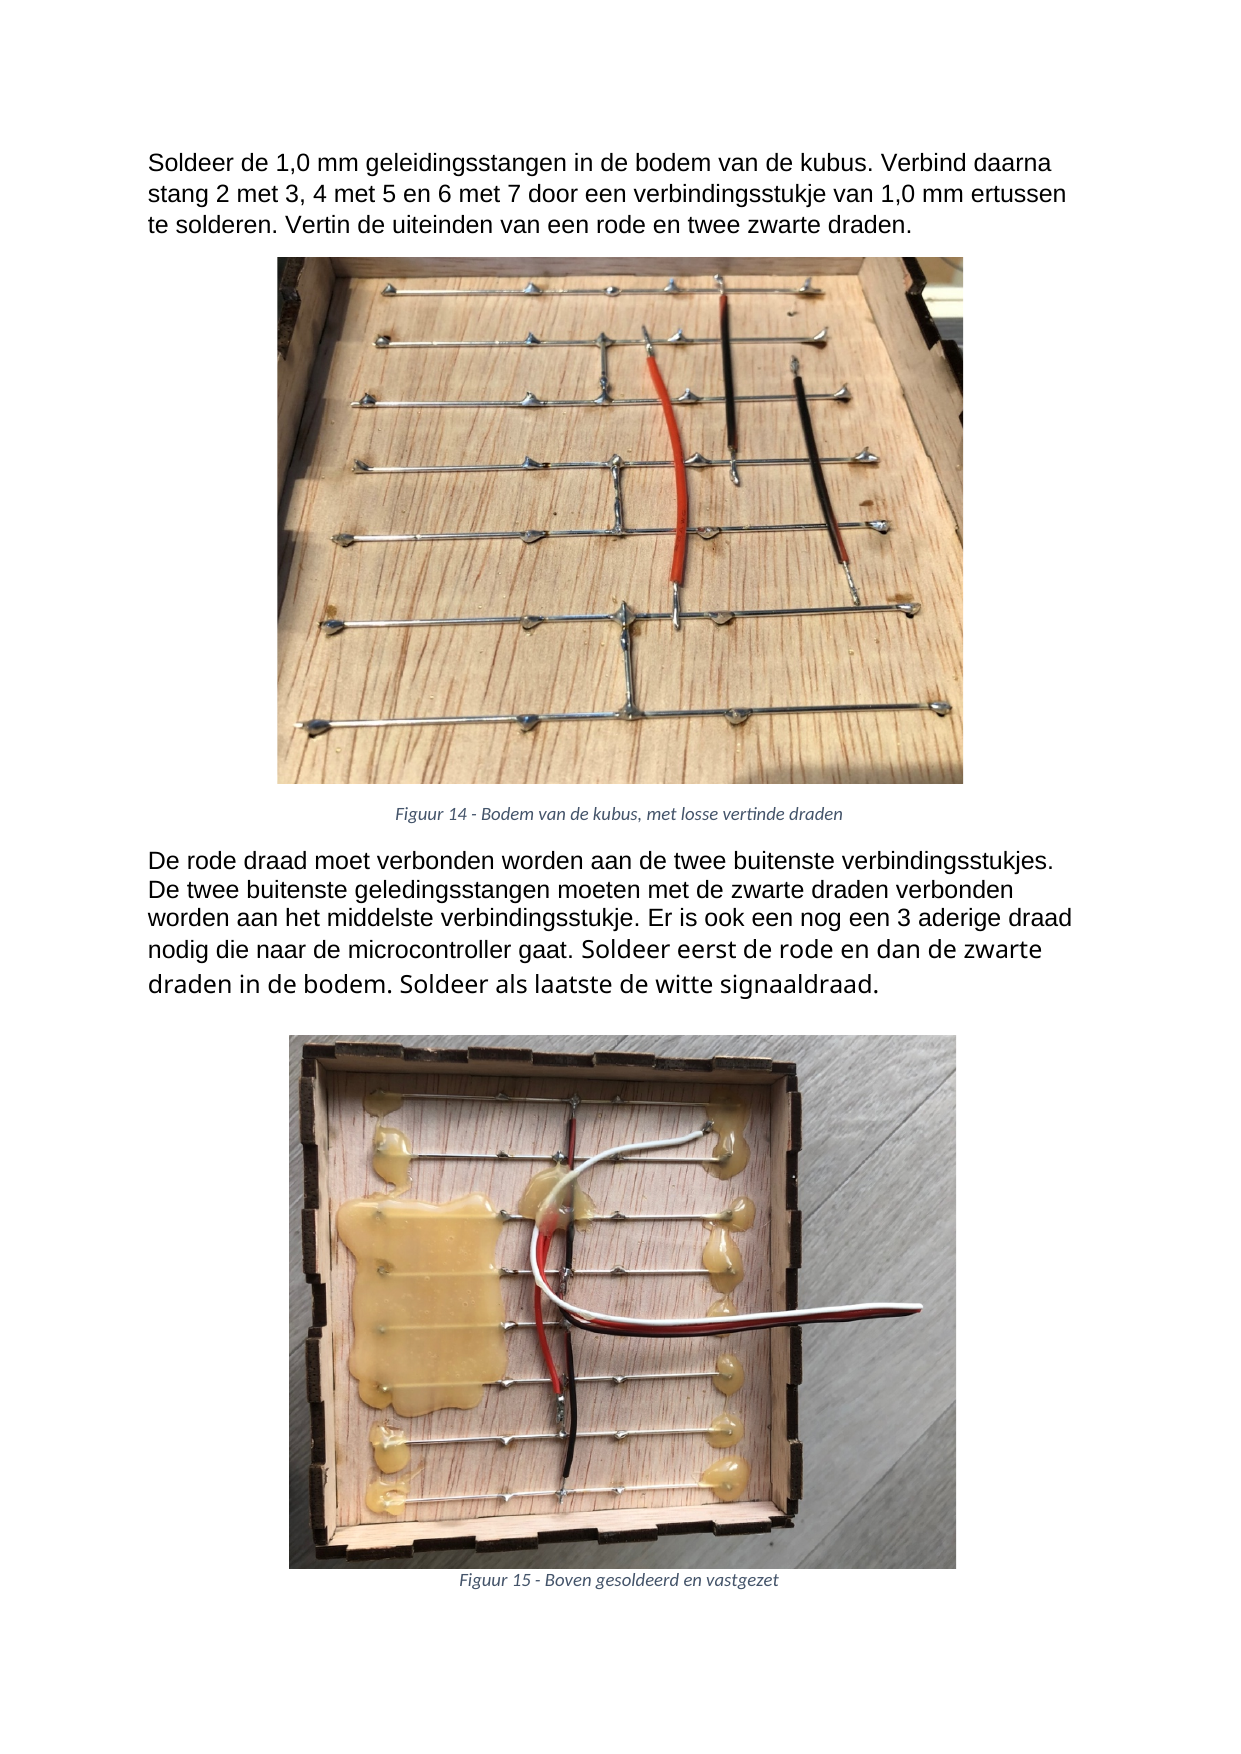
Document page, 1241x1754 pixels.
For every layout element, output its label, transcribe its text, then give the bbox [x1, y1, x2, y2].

text Figuur 14 - Bodem van de kubus, met losse vertinde draden [148, 802, 1093, 825]
text De rode draad moet verbonden worden aan de twee buitenste verbindingsstukjes. De twee buitenste geledingsstangen moeten met de zwarte draden verbonden worden aan het middelste verbindingsstukje. Er is ook een nog een 3 aderige draad nodig die naar de microcontroller gaat. Soldeer eerst de rode en dan de zwarte draden in de bodem. Soldeer als laatste de witte signaaldraad. [148, 846, 1093, 1000]
picture [289, 1035, 957, 1569]
text Soldeer de 1,0 mm geleidingsstangen in de bodem van de kubus. Verbind daarna stang 2 met 3, 4 met 5 en 6 met 7 door een verbindingsstukje van 1,0 mm ertussen te solderen. Vertin de uiteinden van een rode en twee zwarte draden. [148, 148, 1093, 238]
picture [277, 257, 964, 784]
